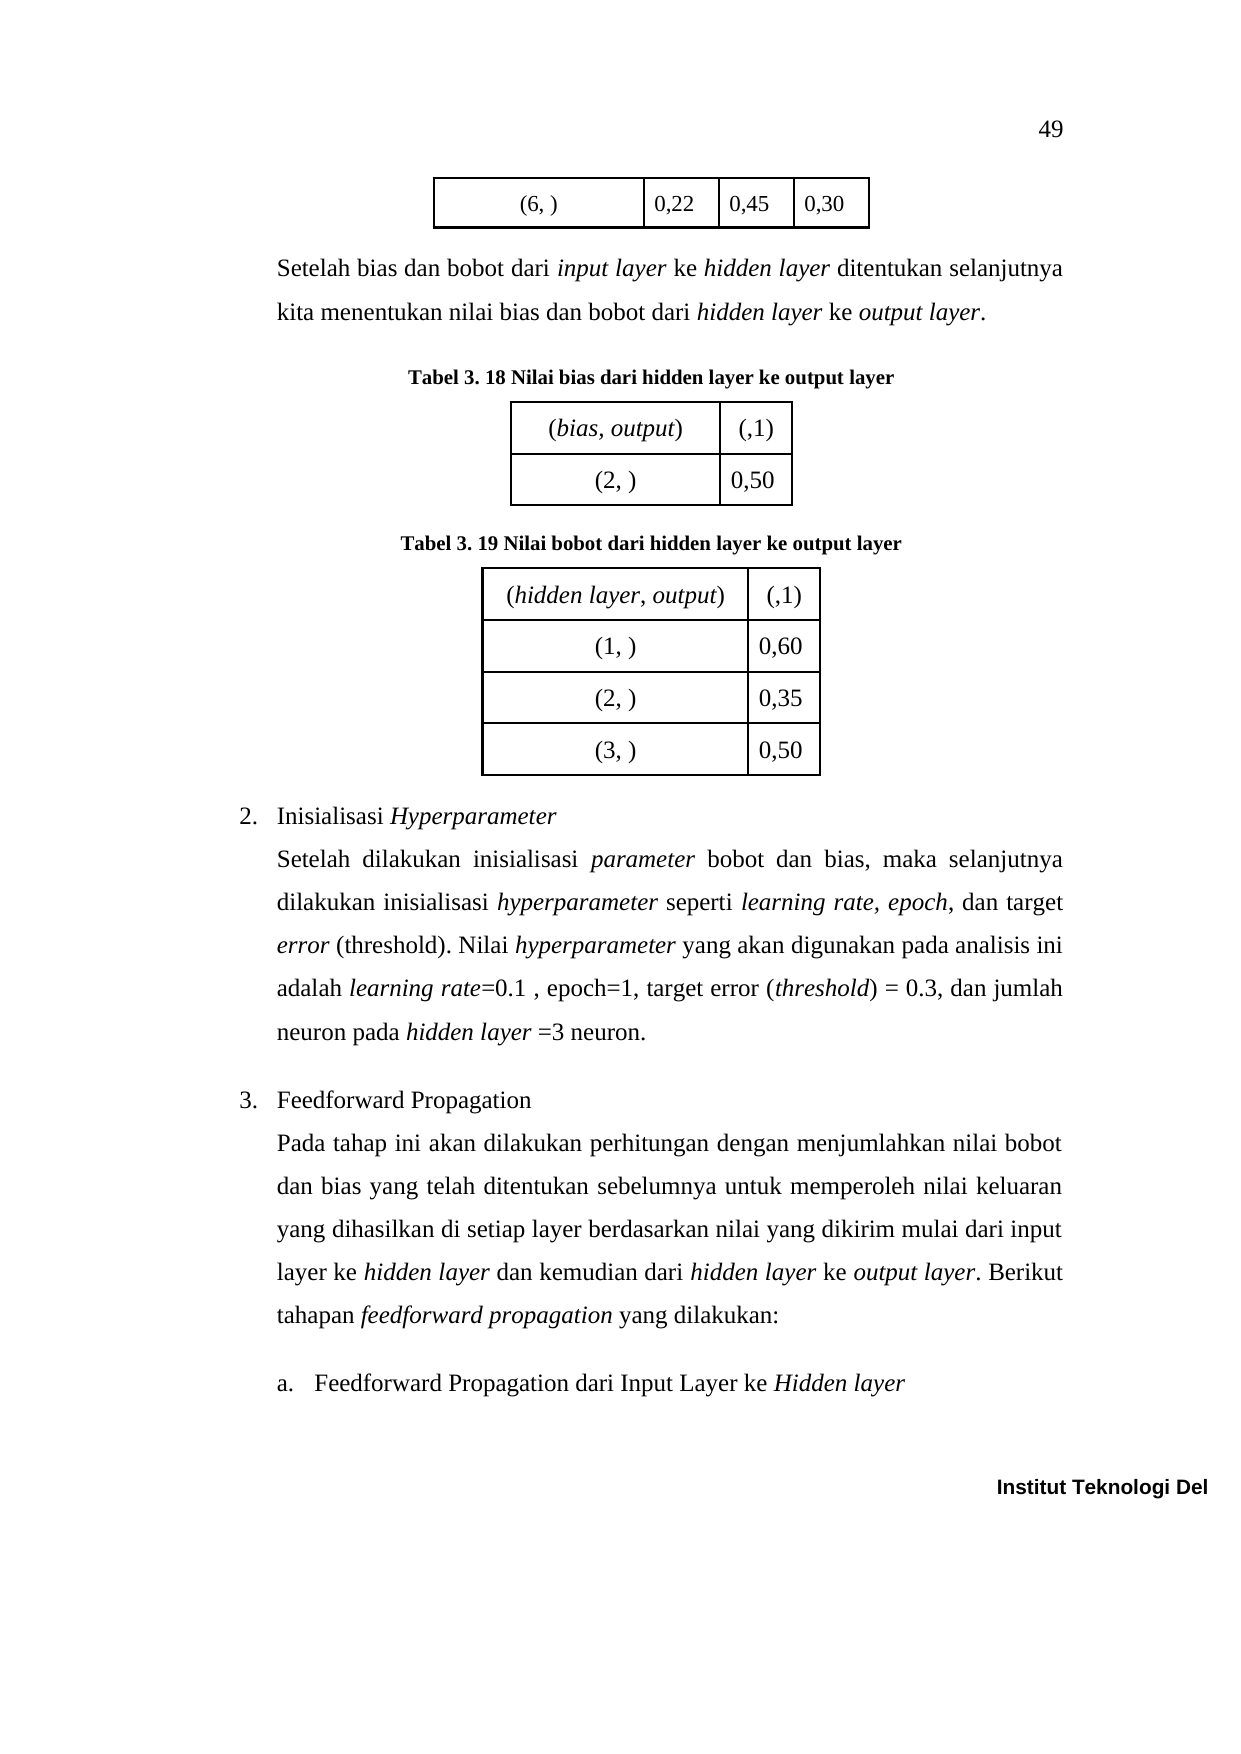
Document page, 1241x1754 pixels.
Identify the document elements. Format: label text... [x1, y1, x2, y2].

table_cell (3, ) [484, 724, 747, 774]
list Feedforward Propagation [239, 1085, 1063, 1113]
text Tabel 3. 18 Nilai bias dari hidden layer ke output layer [239, 365, 1063, 389]
table_cell 0,30 [795, 179, 868, 226]
table_cell 0,50 [749, 724, 819, 774]
table_cell 0,60 [749, 621, 819, 671]
table_cell 0,22 [645, 179, 718, 226]
table_cell (1, ) [484, 621, 747, 671]
table_cell 0,45 [720, 179, 793, 226]
list Feedforward Propagation dari Input Layer ke Hidden layer [277, 1368, 1063, 1397]
list Inisialisasi Hyperparameter [239, 801, 1063, 830]
text Pada tahap ini akan dilakukan perhitungan dengan menjumlahkan nilai bobot dan bias yang telah ditentukan sebelumnya untuk memperoleh nilai keluaran yang dihasilkan di setiap layer berdasarkan nilai yang dikirim mulai dari input layer ke hidden layer dan kemudian dari hidden layer ke output layer. Berikut tahapan feedforward propagation yang dilakukan: [277, 1128, 1063, 1329]
table_cell 0,35 [749, 673, 819, 722]
table_header (bias, output) [512, 403, 719, 452]
table_cell (2, ) [512, 455, 719, 504]
text Setelah dilakukan inisialisasi parameter bobot dan bias, maka selanjutnya dilakukan inisialisasi hyperparameter seperti learning rate, epoch, dan target error (threshold). Nilai hyperparameter yang akan digunakan pada analisis ini adalah learning rate=0.1 , epoch=1, target error (threshold) = 0.3, dan jumlah neuron pada hidden layer =3 neuron. [277, 844, 1063, 1045]
table_header (hidden layer, output) [484, 569, 747, 619]
table_cell (6, ) [435, 179, 643, 226]
table_header (,1) [749, 569, 819, 619]
text Setelah bias dan bobot dari input layer ke hidden layer ditentukan selanjutnya kita menentukan nilai bias dan bobot dari hidden layer ke output layer. [277, 253, 1063, 325]
table_cell 0,50 [721, 455, 791, 504]
table_cell (2, ) [484, 673, 747, 722]
text Tabel 3. 19 Nilai bobot dari hidden layer ke output layer [239, 531, 1063, 555]
table_header (,1) [721, 403, 791, 452]
